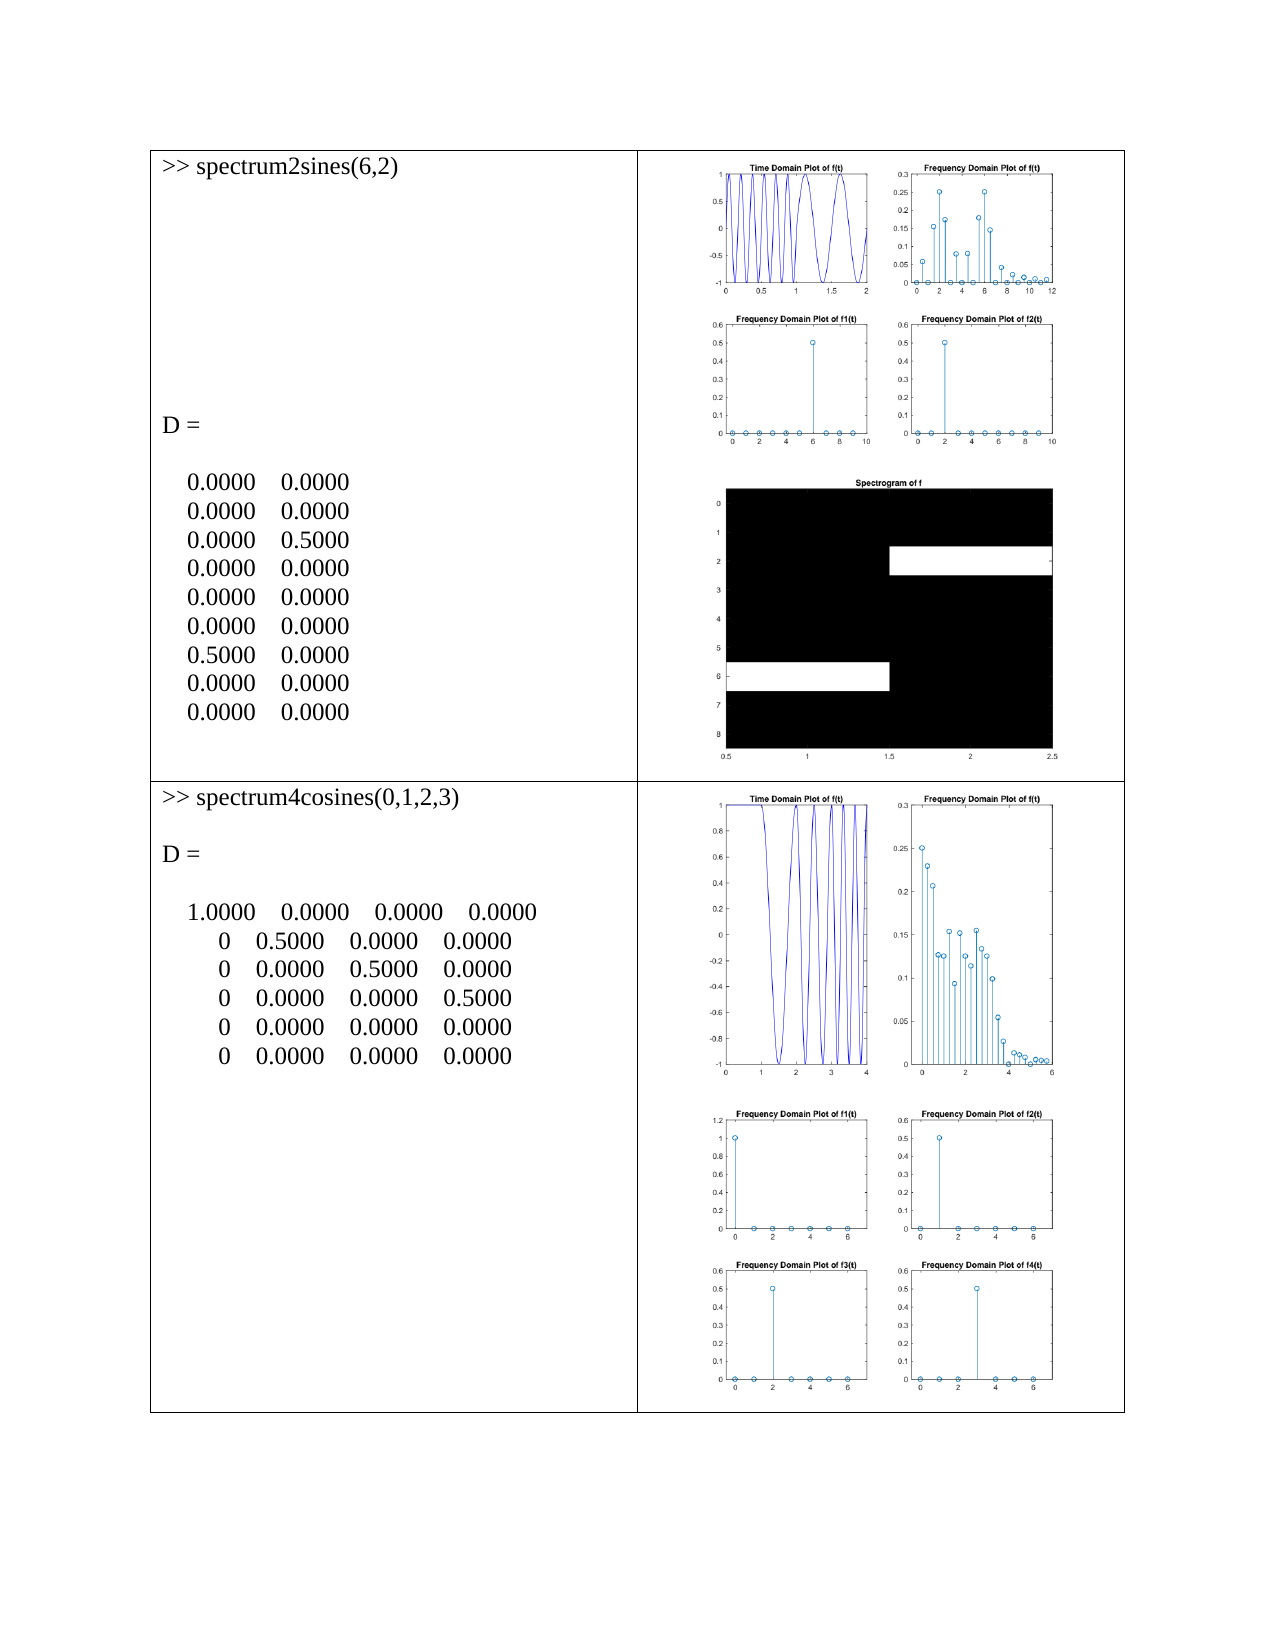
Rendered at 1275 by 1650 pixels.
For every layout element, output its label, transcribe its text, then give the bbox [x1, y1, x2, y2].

table_cell [638, 151, 1124, 781]
table_cell >> spectrum2sines(6,2) D = 0.0000 0.0000 0.0000 0.0000 0.0000 0.5000 0.0000 0.0000 0.0000 0.0000 0.0000 0.0000 0.5000 0.0000 0.0000 0.0000 0.0000 0.0000 [151, 151, 637, 781]
table_cell [638, 782, 1124, 1412]
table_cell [151, 782, 637, 1412]
